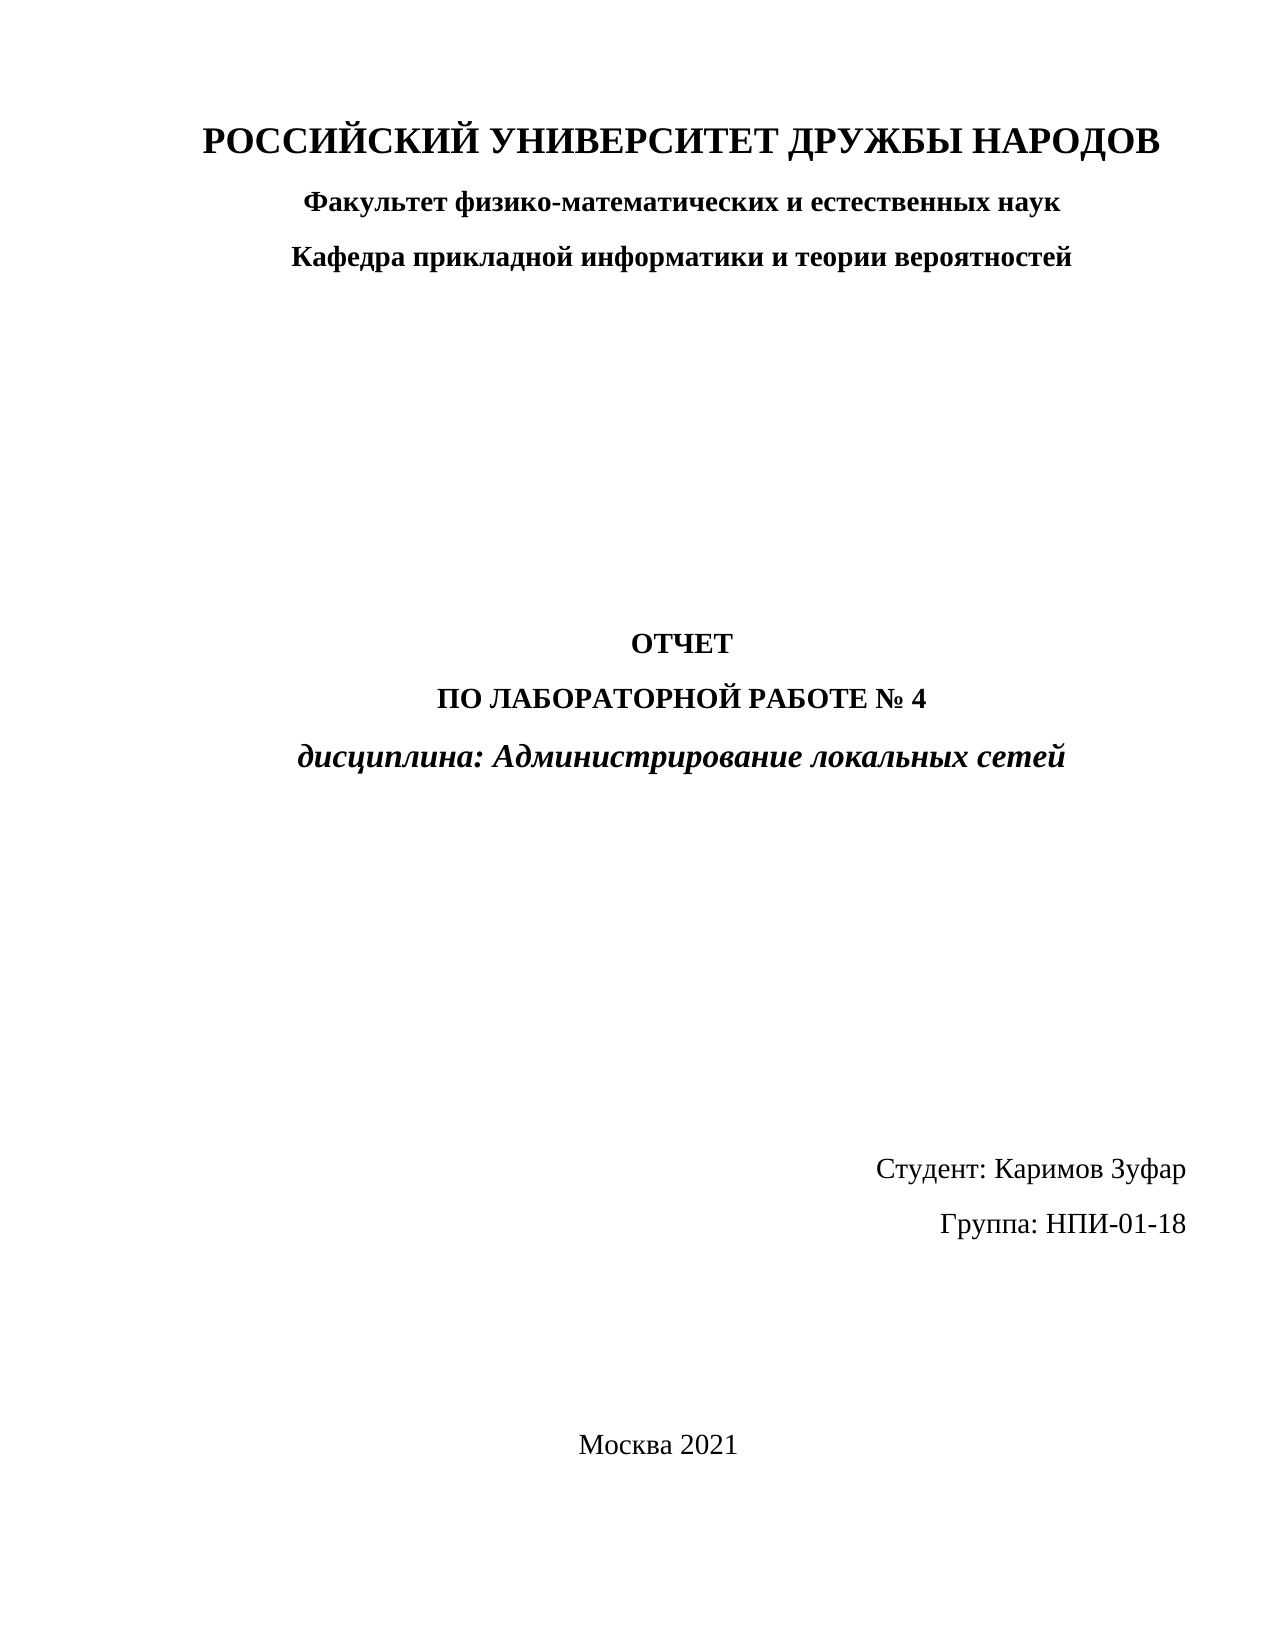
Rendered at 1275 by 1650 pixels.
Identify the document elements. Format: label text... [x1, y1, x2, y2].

text Москва 2021 [177, 1427, 1186, 1461]
text РОССИЙСКИЙ УНИВЕРСИТЕТ ДРУЖБЫ НАРОДОВ [177, 118, 1186, 161]
text Группа: НПИ-01-18 [402, 1206, 1186, 1240]
text Факультет физико-математических и естественных наук [177, 184, 1186, 218]
text Кафедра прикладной информатики и теории вероятностей [177, 239, 1186, 273]
text ОТЧЕТ [177, 626, 1186, 659]
text ПО ЛАБОРАТОРНОЙ РАБОТЕ № 4 [177, 681, 1186, 715]
text Студент: Каримов Зуфар [402, 1151, 1186, 1185]
text дисциплина: Администрирование локальных сетей [177, 736, 1186, 775]
